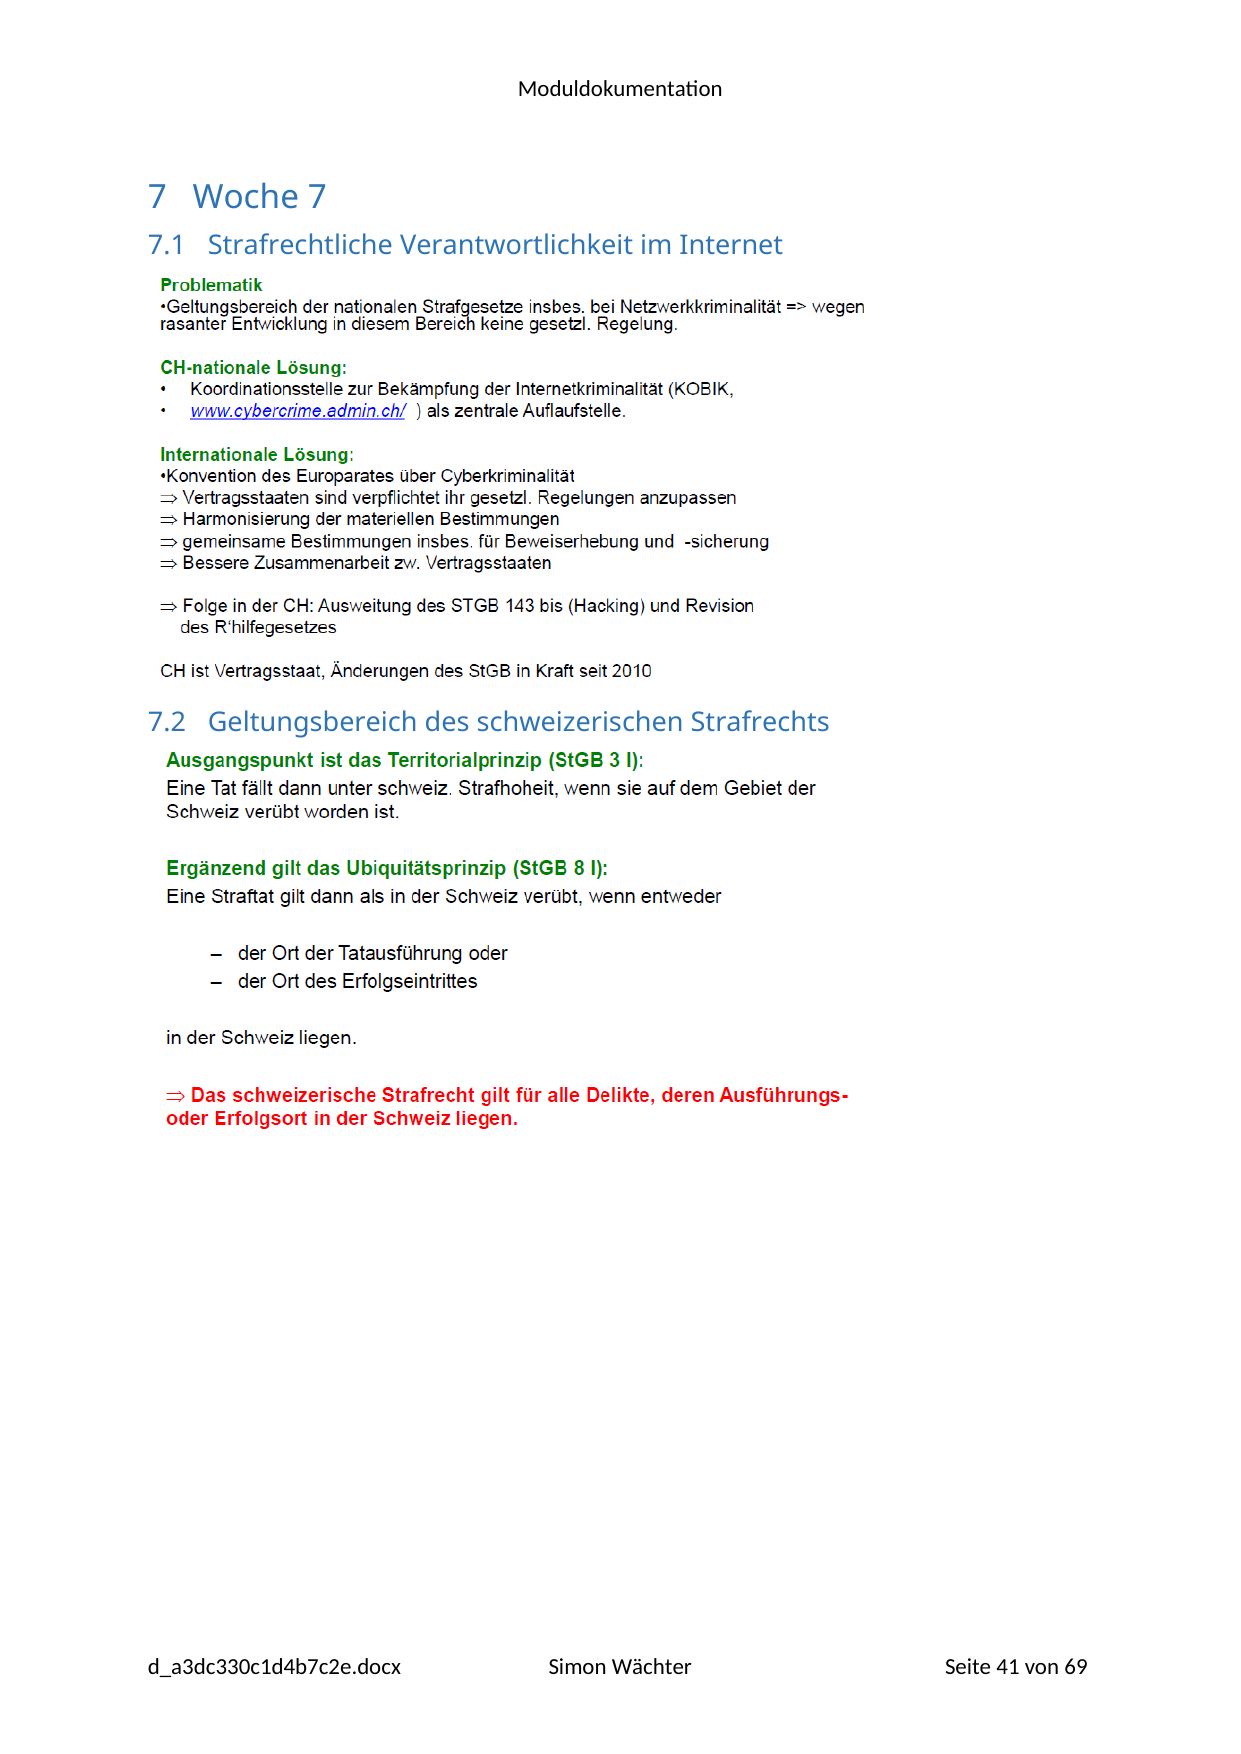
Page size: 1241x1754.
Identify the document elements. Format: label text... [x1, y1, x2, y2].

picture [147, 742, 868, 1150]
picture [147, 265, 872, 684]
subtitle Woche 7 [148, 173, 1093, 218]
subtitle Strafrechtliche Verantwortlichkeit im Internet [148, 226, 1093, 263]
subtitle Geltungsbereich des schweizerischen Strafrechts [148, 702, 1093, 739]
